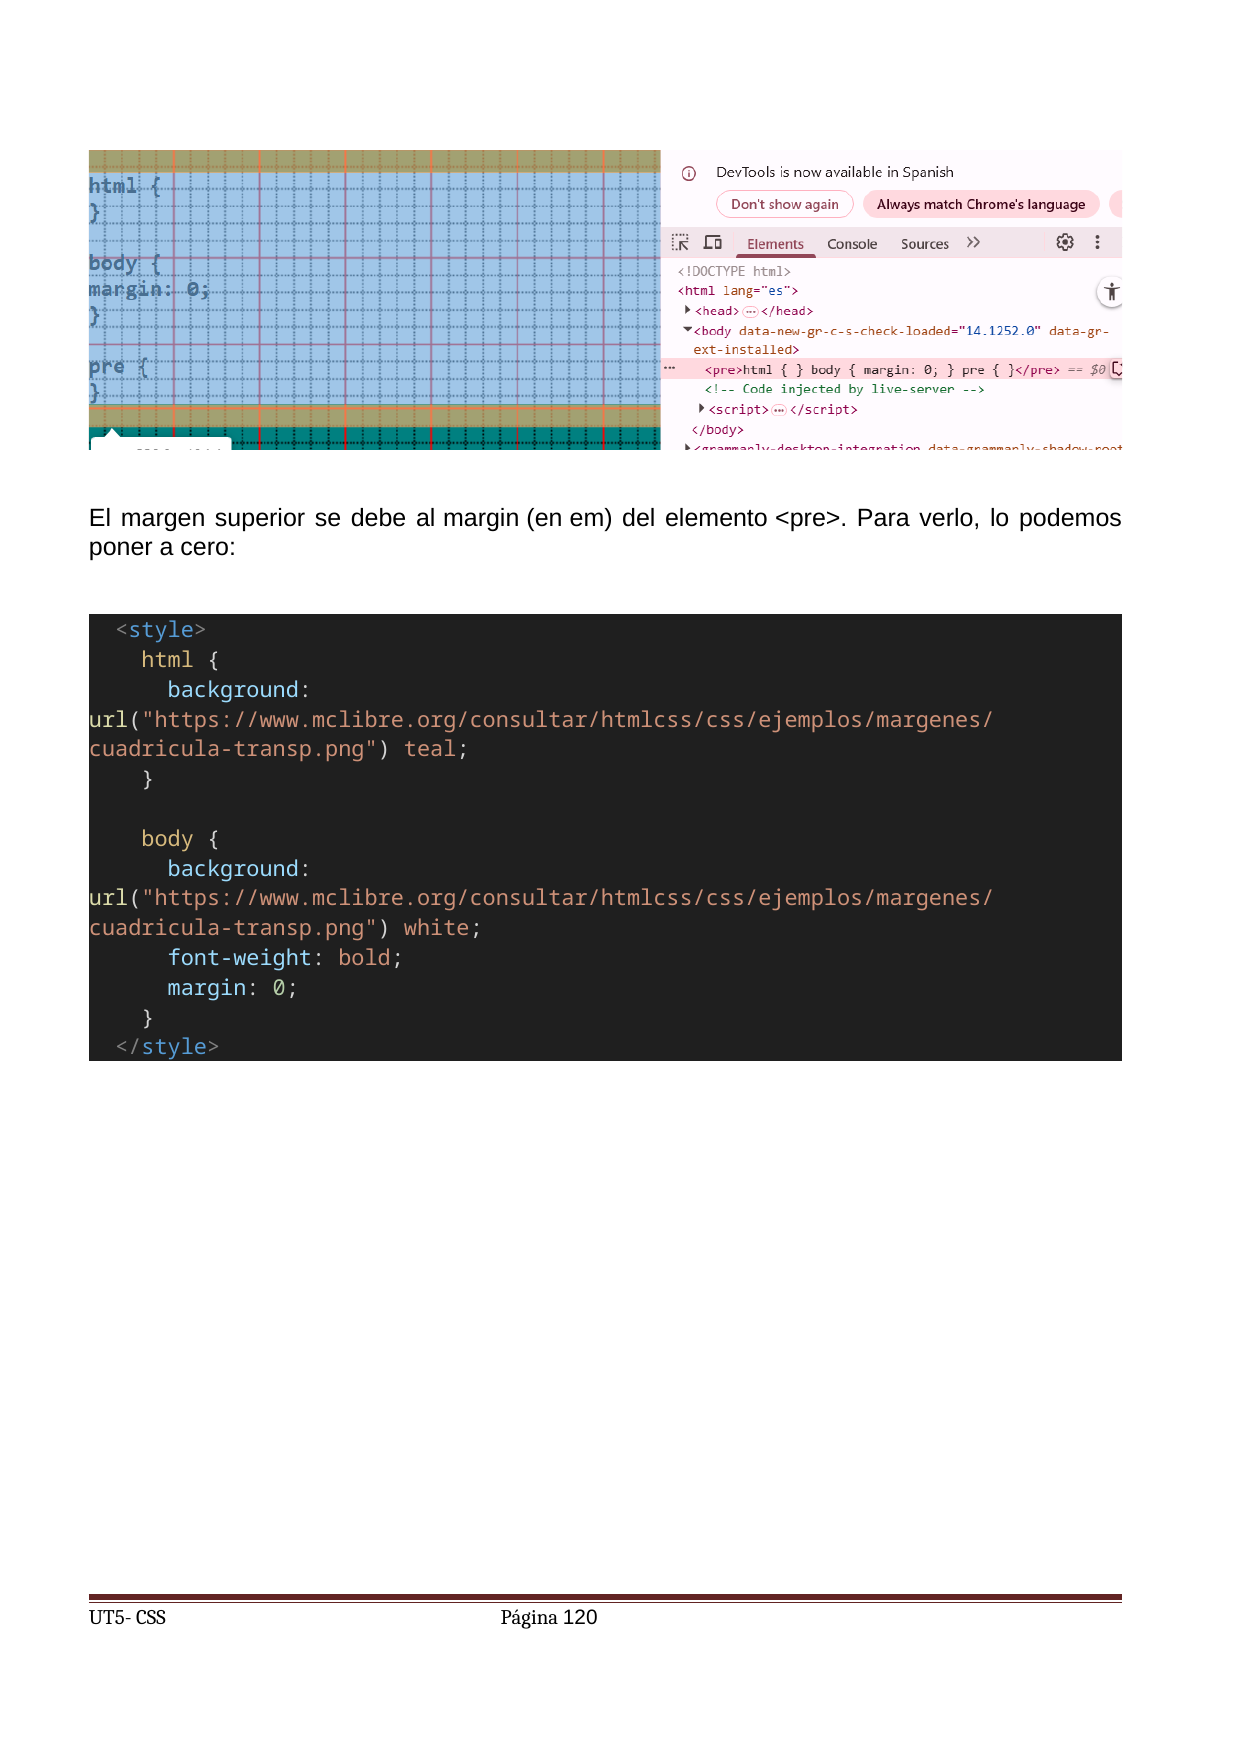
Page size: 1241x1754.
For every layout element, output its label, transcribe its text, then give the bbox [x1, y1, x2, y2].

text <style> [89, 614, 1122, 644]
text font-weight: bold; [89, 942, 1122, 972]
text html { [89, 644, 1122, 674]
text </style> [89, 1031, 1122, 1061]
picture [88, 150, 1123, 450]
text body { [89, 823, 1122, 853]
text El margen superior se debe al margin (en em) del elemento <pre>. Para verlo, lo podemos poner a cero: [89, 503, 1122, 561]
text } [89, 1002, 1122, 1031]
text background: url("https://www.mclibre.org/consultar/htmlcss/css/ejemplos/margenes/cuadricula-transp.png") teal; [89, 674, 1122, 763]
text background: url("https://www.mclibre.org/consultar/htmlcss/css/ejemplos/margenes/cuadricula-transp.png") white; [89, 853, 1122, 942]
text } [89, 763, 1122, 793]
text margin: 0; [89, 972, 1122, 1002]
